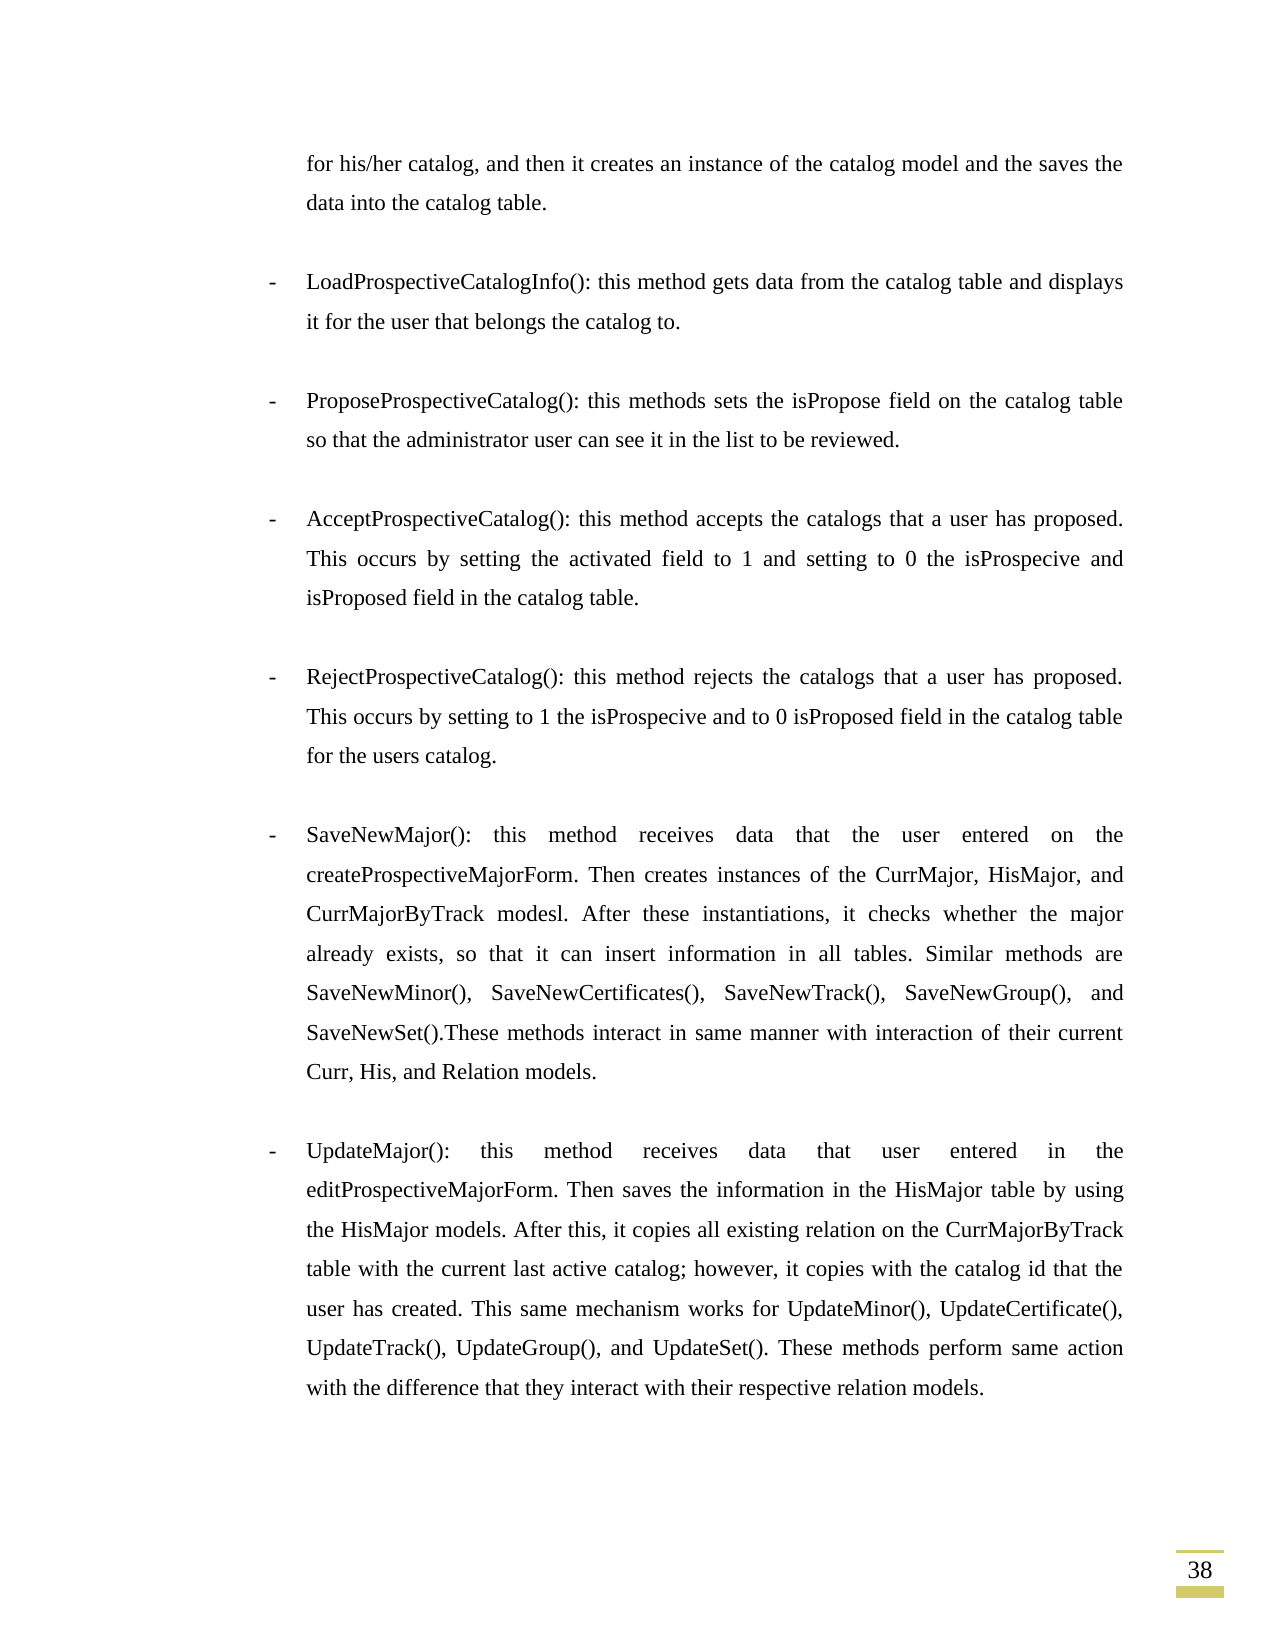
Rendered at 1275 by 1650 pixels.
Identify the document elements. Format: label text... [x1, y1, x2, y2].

list UpdateMajor(): this method receives data that user entered in the editProspectiveMajorForm. Then saves the information in the HisMajor table by using the HisMajor models. After this, it copies all existing relation on the CurrMajorByTrack table with the current last active catalog; however, it copies with the catalog id that the user has created. This same mechanism works for UpdateMinor(), UpdateCertificate(), UpdateTrack(), UpdateGroup(), and UpdateSet(). These methods perform same action with the difference that they interact with their respective relation models. [269, 1137, 1125, 1400]
list LoadProspectiveCatalogInfo(): this method gets data from the catalog table and displays it for the user that belongs the catalog to. [269, 268, 1125, 334]
list SaveNewMajor(): this method receives data that the user entered on the createProspectiveMajorForm. Then creates instances of the CurrMajor, HisMajor, and CurrMajorByTrack modesl. After these instantiations, it checks whether the major already exists, so that it can insert information in all tables. Similar methods are SaveNewMinor(), SaveNewCertificates(), SaveNewTrack(), SaveNewGroup(), and SaveNewSet().These methods interact in same manner with interaction of their current Curr, His, and Relation models. [269, 821, 1125, 1084]
list AcceptProspectiveCatalog(): this method accepts the catalogs that a user has proposed. This occurs by setting the activated field to 1 and setting to 0 the isProspecive and isProposed field in the catalog table. [269, 505, 1125, 611]
list ProposeProspectiveCatalog(): this methods sets the isPropose field on the catalog table so that the administrator user can see it in the list to be reviewed. [269, 387, 1125, 453]
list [269, 150, 1125, 216]
list RejectProspectiveCatalog(): this method rejects the catalogs that a user has proposed. This occurs by setting to 1 the isProspecive and to 0 isProposed field in the catalog table for the users catalog. [269, 663, 1125, 768]
